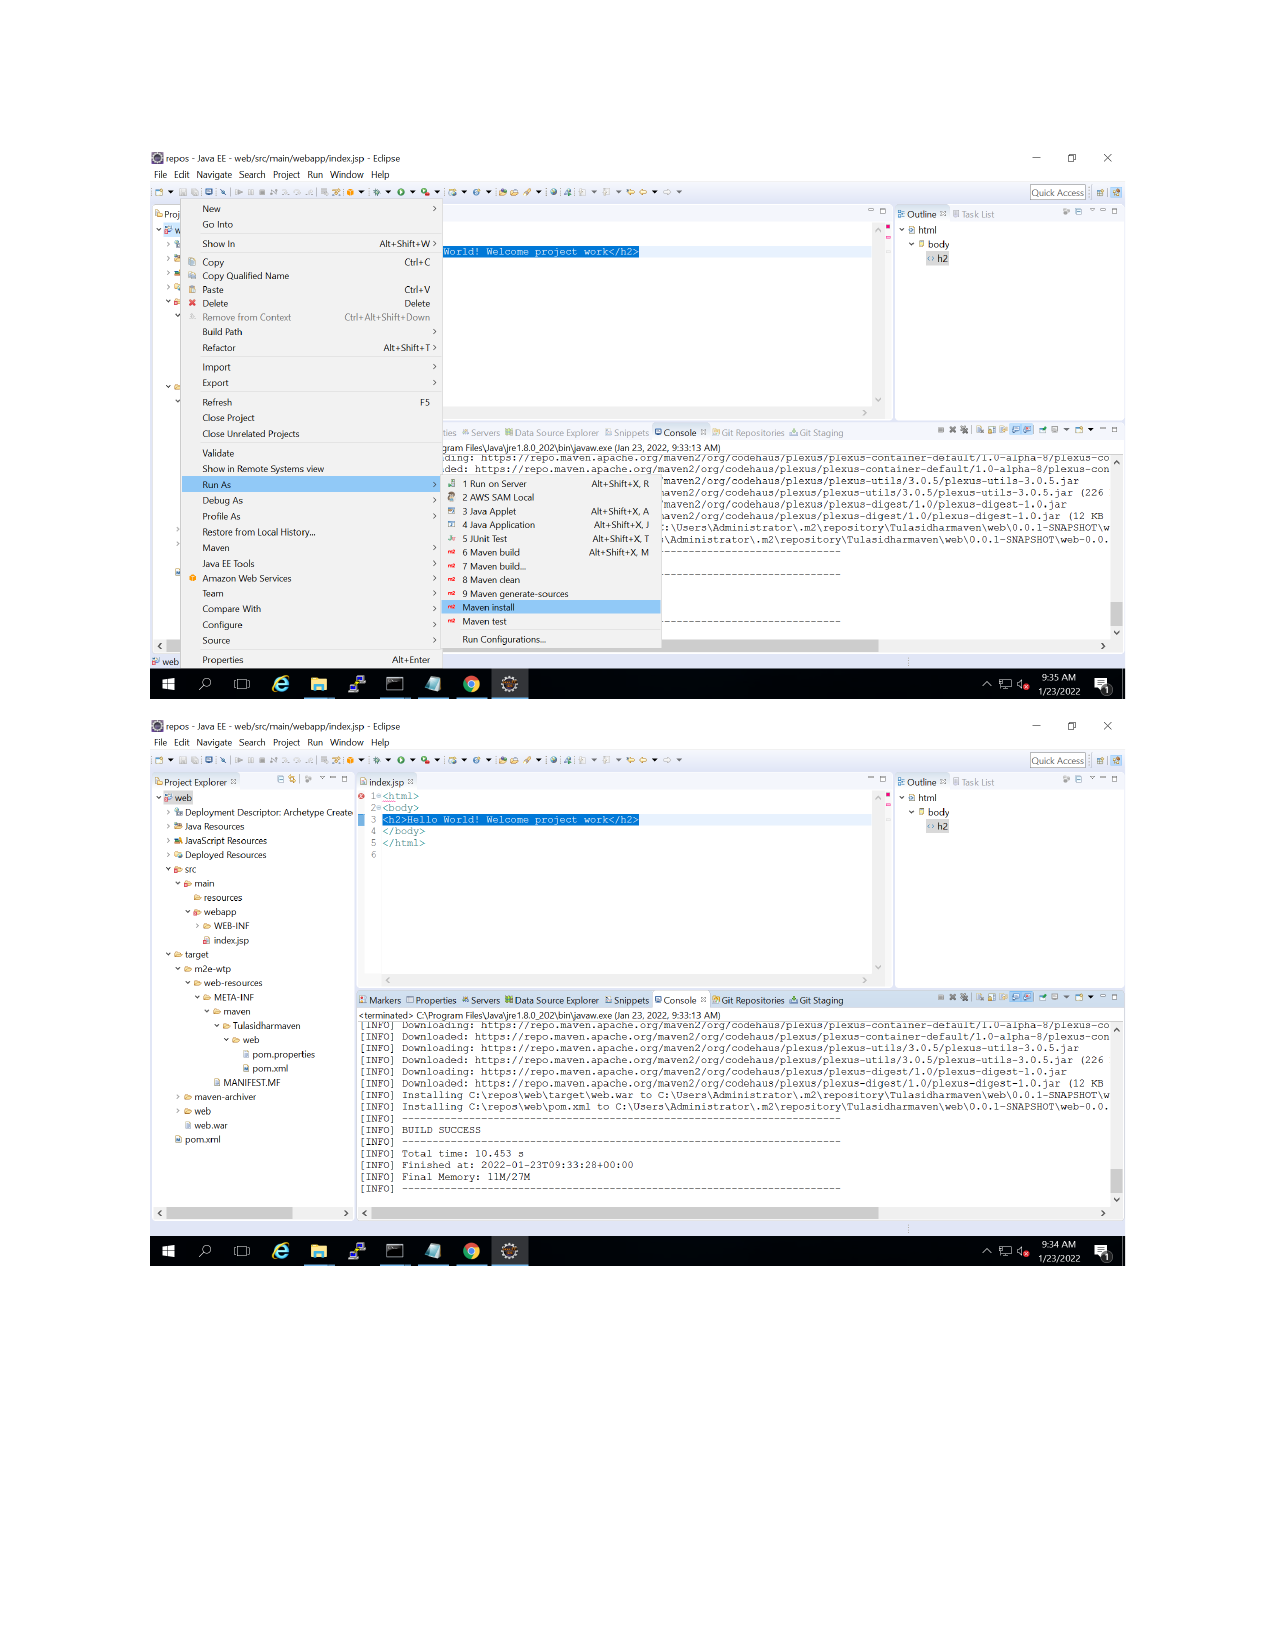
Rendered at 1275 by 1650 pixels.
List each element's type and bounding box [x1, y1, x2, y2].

picture [150, 150, 1125, 699]
picture [150, 717, 1125, 1266]
